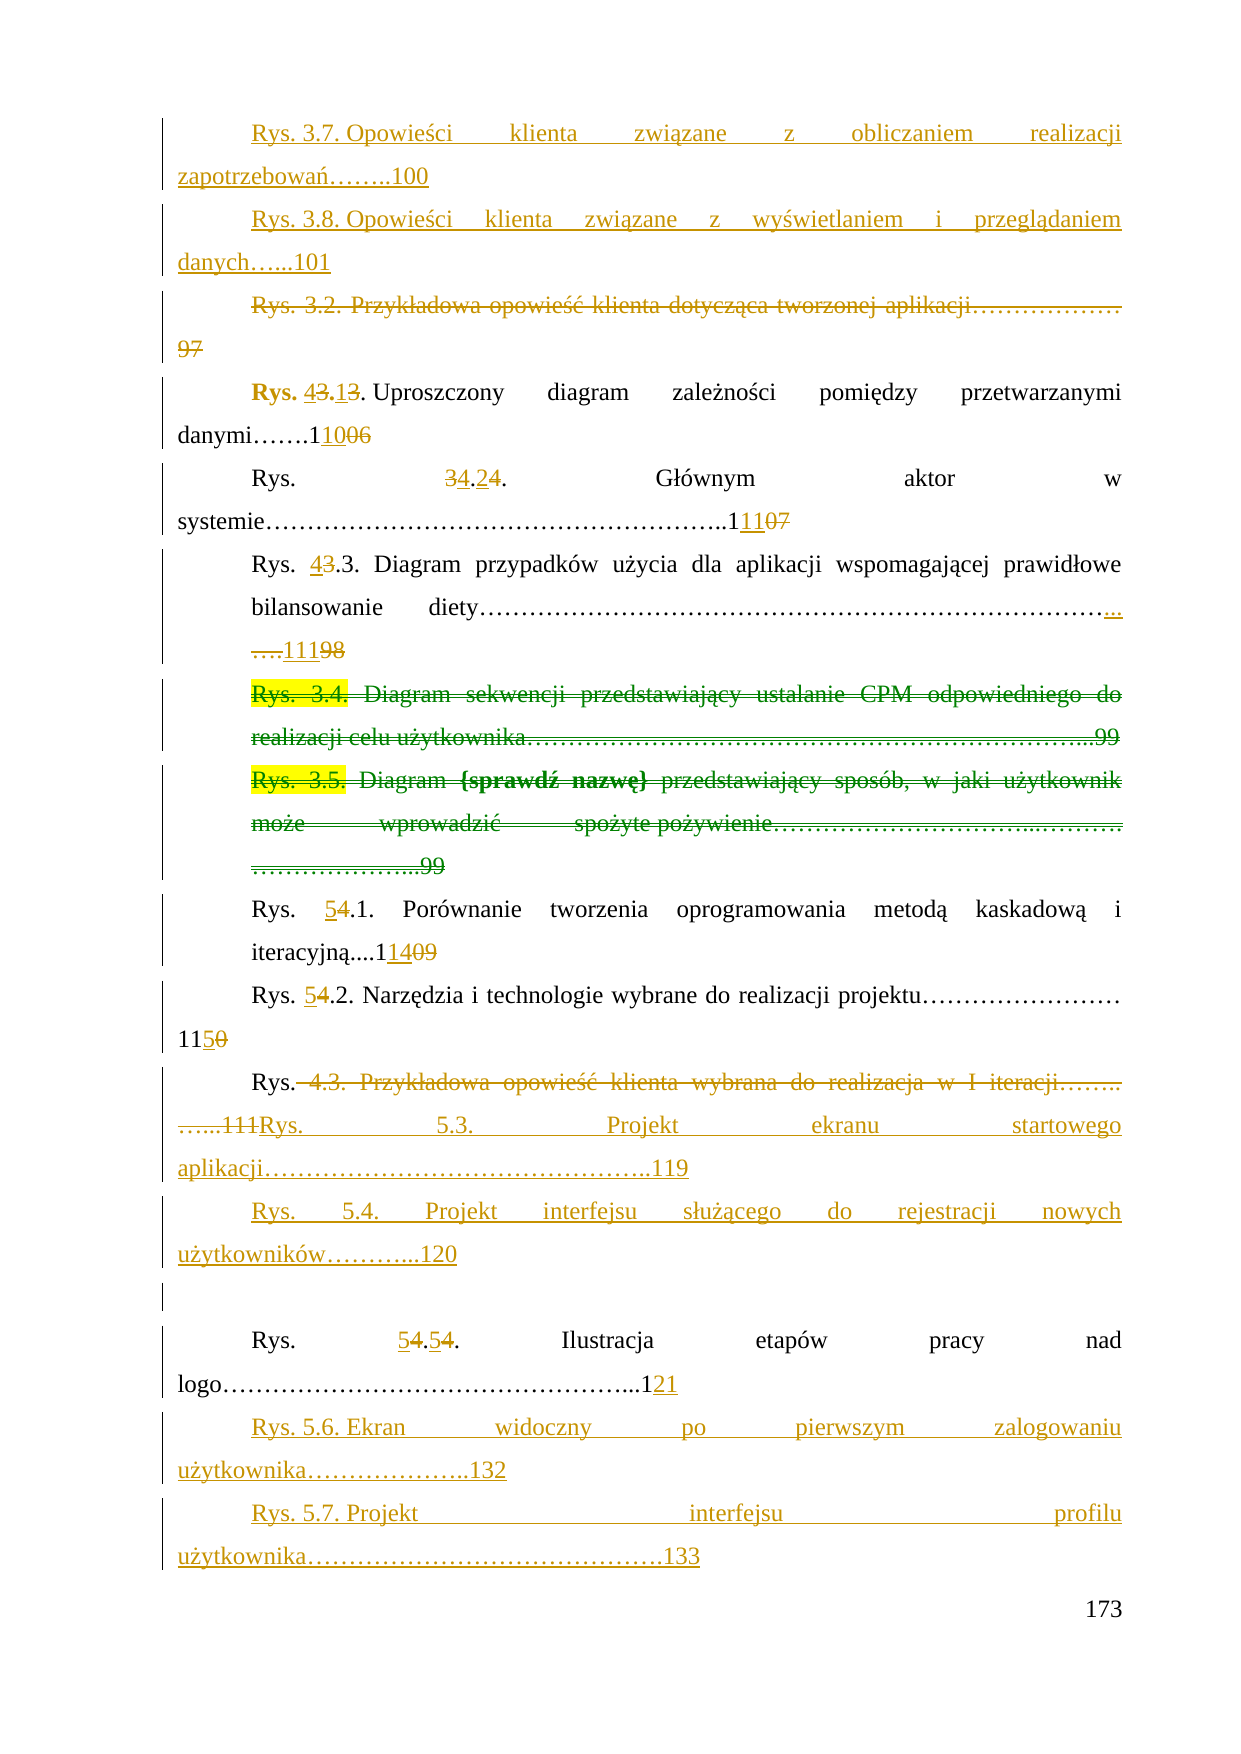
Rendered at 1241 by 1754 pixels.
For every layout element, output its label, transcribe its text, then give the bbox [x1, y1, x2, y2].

text Rys. .2. Narzędzia i technologie wybrane do realizacji projektu……………………11 [177, 981, 1122, 1052]
text Rys. .3. Diagram przypadków użycia dla aplikacji wspomagającej prawidłowe bilansowanie diety………………………………………………………………… [251, 549, 1122, 664]
text Rys. .1. Porównanie tworzenia oprogramowania metodą kaskadową i iteracyjną....1 [251, 894, 1122, 966]
text Rys. .. Głównym aktor w systemie………………………………………………..1 [177, 463, 1122, 535]
text Rys. .. Uproszczony diagram zależności pomiędzy przetwarzanymi danymi…….1 [177, 377, 1122, 449]
text Rys. .. Ilustracja etapów pracy nad logo…………………………………………...1 [177, 1326, 1122, 1397]
